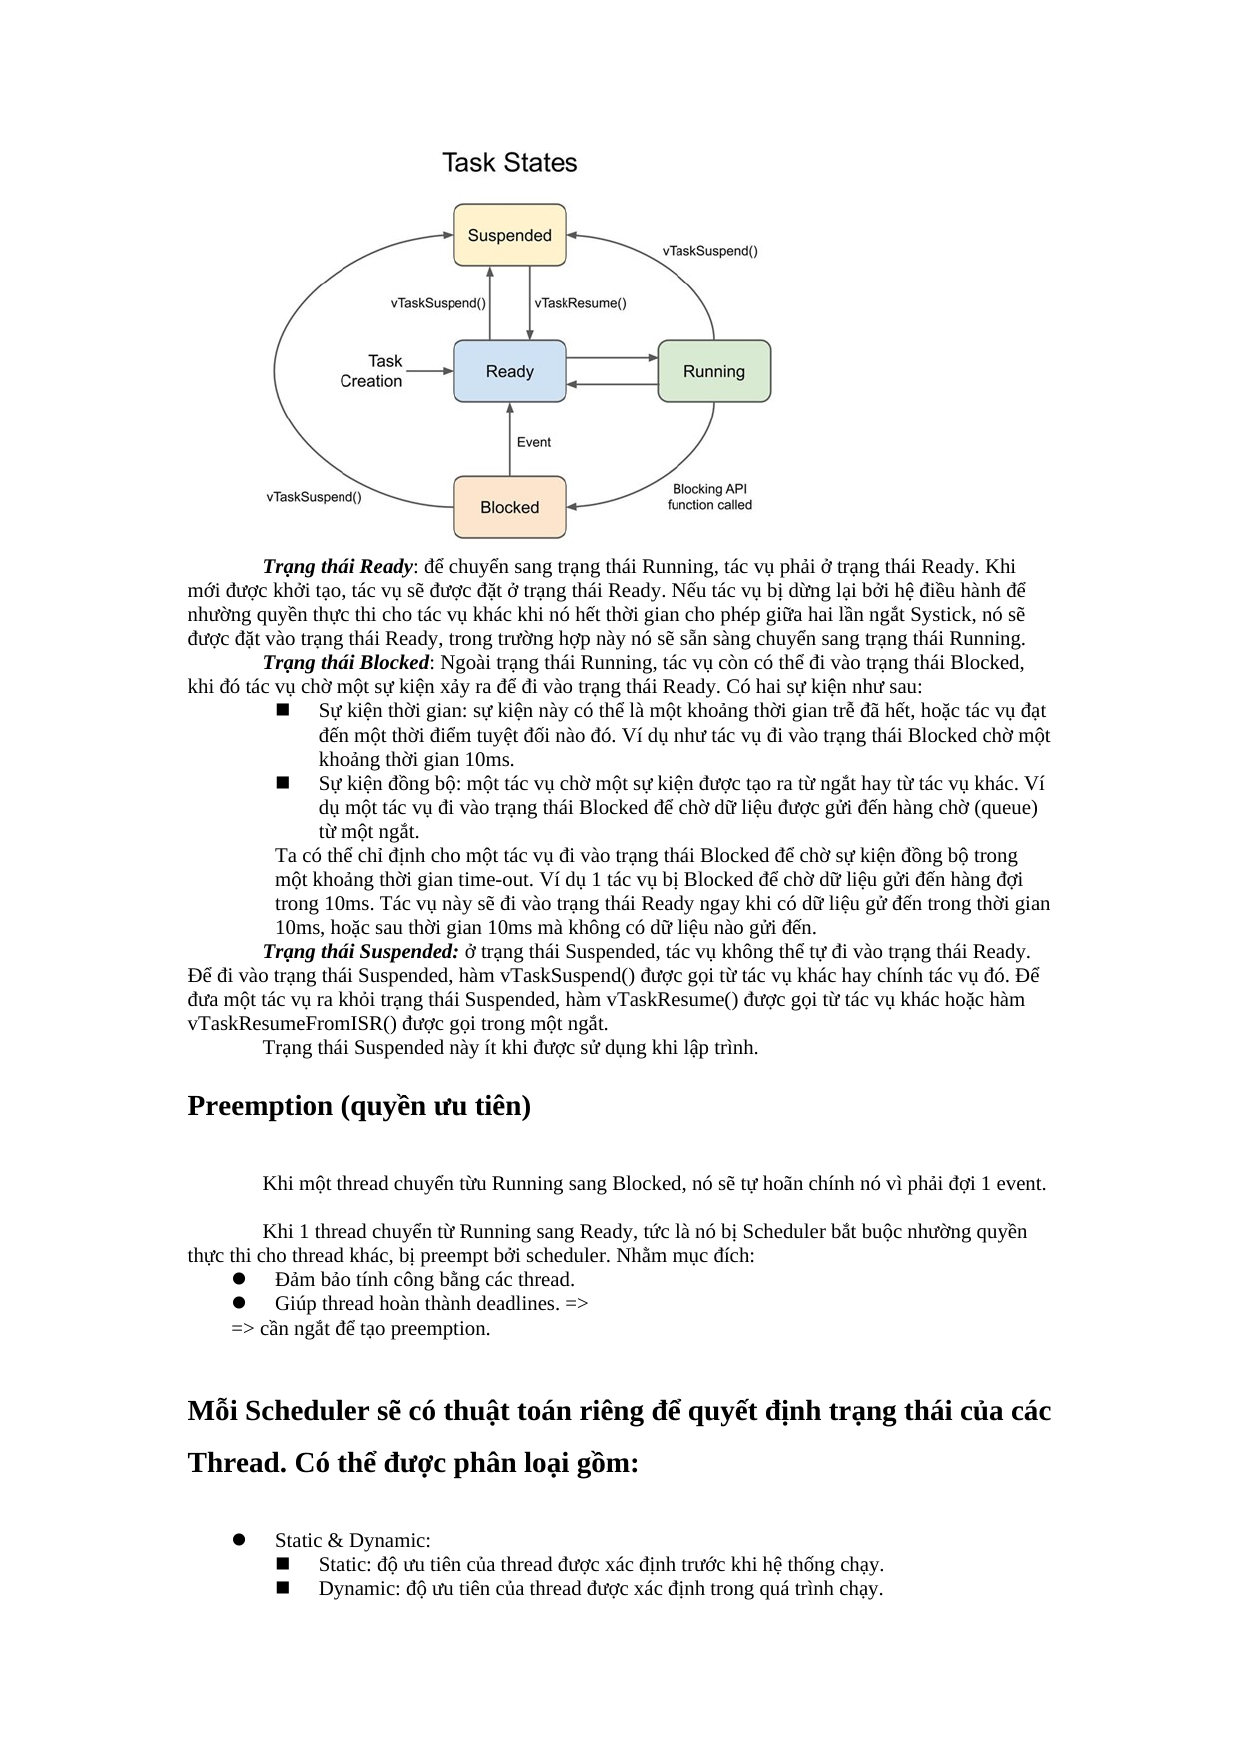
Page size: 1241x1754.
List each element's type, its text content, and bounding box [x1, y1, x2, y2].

subtitle Mỗi Scheduler sẽ có thuật toán riêng để quyết định trạng thái của các Thread. Có thể được phân loại gồm: [187, 1393, 1053, 1478]
list Đảm bảo tính công bằng các thread. [231, 1267, 1053, 1291]
text Khi một thread chuyển từu Running sang Blocked, nó sẽ tự hoãn chính nó vì phải đợi 1 event. [187, 1171, 1053, 1195]
list Khi 1 thread chuyển từ Running sang Ready, tức là nó bị Scheduler bắt buộc nhường quyền thực thi cho thread khác, bị preempt bởi scheduler. Nhằm mục đích: [187, 1219, 1053, 1267]
list Trạng thái Suspended: ở trạng thái Suspended, tác vụ không thể tự đi vào trạng thái Ready. Để đi vào trạng thái Suspended, hàm vTaskSuspend() được gọi từ tác vụ khác hay chính tác vụ đó. Để đưa một tác vụ ra khỏi trạng thái Suspended, hàm vTaskResume() được gọi từ tác vụ khác hoặc hàm vTaskResumeFromISR() được gọi trong một ngắt. [187, 939, 1053, 1035]
list Trạng thái Suspended này ít khi được sử dụng khi lập trình. [187, 1035, 1053, 1059]
list Trạng thái Ready: để chuyển sang trạng thái Running, tác vụ phải ở trạng thái Ready. Khi mới được khởi tạo, tác vụ sẽ được đặt ở trạng thái Ready. Nếu tác vụ bị dừng lại bởi hệ điều hành để nhường quyền thực thi cho tác vụ khác khi nó hết thời gian cho phép giữa hai lần ngắt Systick, nó sẽ được đặt vào trạng thái Ready, trong trường hợp này nó sẽ sẵn sàng chuyển sang trạng thái Running. [187, 554, 1053, 650]
picture [231, 150, 789, 554]
list Sự kiện đồng bộ: một tác vụ chờ một sự kiện được tạo ra từ ngắt hay từ tác vụ khác. Ví dụ một tác vụ đi vào trạng thái Blocked để chờ dữ liệu được gửi đến hàng chờ (queue) từ một ngắt. [275, 771, 1053, 843]
list Ta có thể chỉ định cho một tác vụ đi vào trạng thái Blocked để chờ sự kiện đồng bộ trong một khoảng thời gian time-out. Ví dụ 1 tác vụ bị Blocked để chờ dữ liệu gửi đến hàng đợi trong 10ms. Tác vụ này sẽ đi vào trạng thái Ready ngay khi có dữ liệu gử đến trong thời gian 10ms, hoặc sau thời gian 10ms mà không có dữ liệu nào gửi đến. [275, 843, 1053, 939]
subtitle Preemption (quyền ưu tiên) [187, 1088, 1053, 1122]
list Sự kiện thời gian: sự kiện này có thể là một khoảng thời gian trễ đã hết, hoặc tác vụ đạt đến một thời điểm tuyệt đối nào đó. Ví dụ như tác vụ đi vào trạng thái Blocked chờ một khoảng thời gian 10ms. [275, 698, 1053, 771]
list Static & Dynamic: [231, 1527, 1053, 1552]
list Giúp thread hoàn thành deadlines. => [231, 1291, 1053, 1315]
list Static: độ ưu tiên của thread được xác định trước khi hệ thống chạy. [275, 1552, 1053, 1576]
list => cần ngắt để tạo preemption. [231, 1315, 1053, 1339]
list Dynamic: độ ưu tiên của thread được xác định trong quá trình chạy. [275, 1576, 1053, 1600]
list Trạng thái Blocked: Ngoài trạng thái Running, tác vụ còn có thể đi vào trạng thái Blocked, khi đó tác vụ chờ một sự kiện xảy ra để đi vào trạng thái Ready. Có hai sự kiện như sau: [187, 650, 1053, 698]
